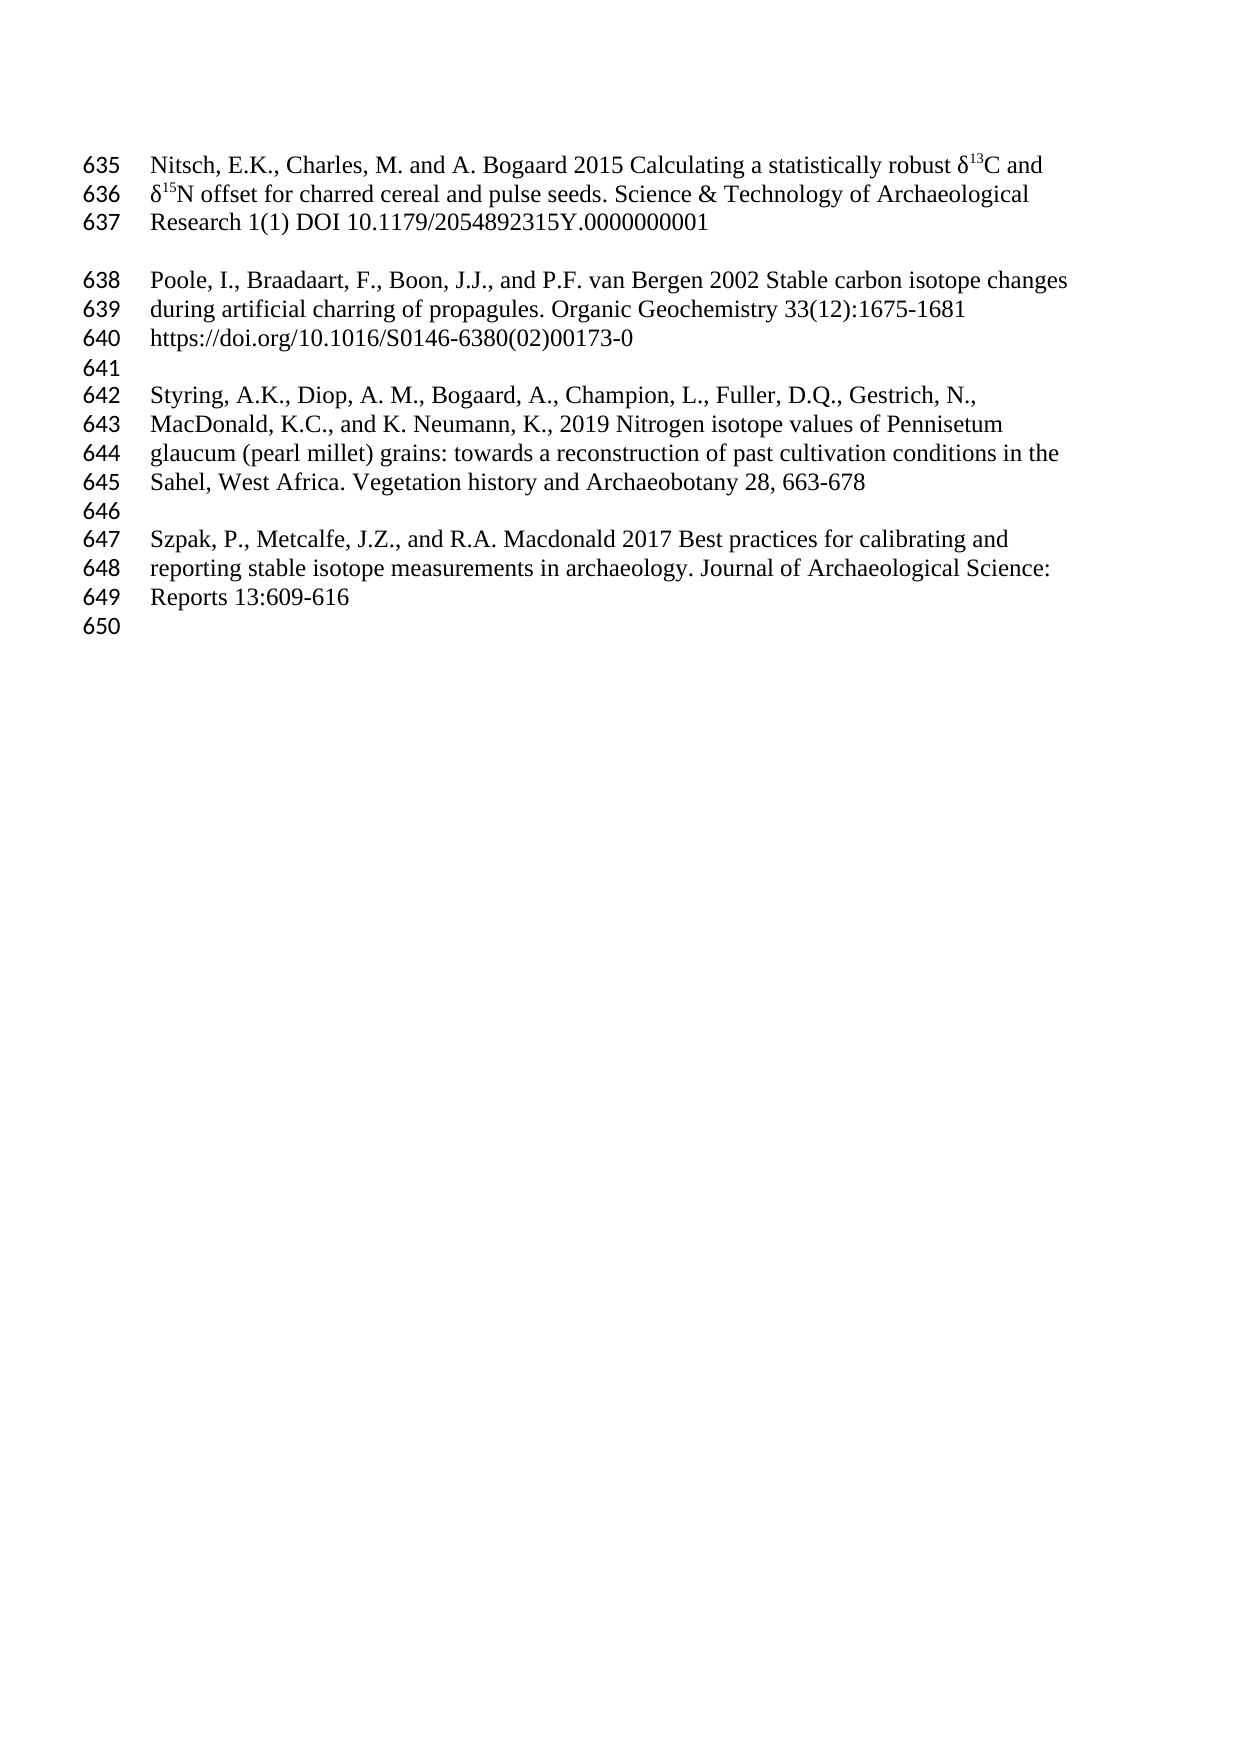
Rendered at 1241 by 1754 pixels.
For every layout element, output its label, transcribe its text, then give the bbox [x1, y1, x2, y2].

text Szpak, P., Metcalfe, J.Z., and R.A. Macdonald 2017 Best practices for calibrating and reporting stable isotope measurements in archaeology. Journal of Archaeological Science: Reports 13:609-616 [150, 524, 1090, 610]
text Poole, I., Braadaart, F., Boon, J.J., and P.F. van Bergen 2002 Stable carbon isotope changes during artificial charring of propagules. Organic Geochemistry 33(12):1675-1681 https://doi.org/10.1016/S0146-6380(02)00173-0 [150, 265, 1090, 352]
text Styring, A.K., Diop, A. M., Bogaard, A., Champion, L., Fuller, D.Q., Gestrich, N., MacDonald, K.C., and K. Neumann, K., 2019 Nitrogen isotope values of Pennisetum glaucum (pearl millet) grains: towards a reconstruction of past cultivation conditions in the Sahel, West Africa. Vegetation history and Archaeobotany 28, 663-678 [150, 380, 1090, 495]
text Nitsch, E.K., Charles, M. and A. Bogaard 2015 Calculating a statistically robust δ13C and δ15N offset for charred cereal and pulse seeds. Science & Technology of Archaeological Research 1(1) DOI 10.1179/2054892315Y.0000000001 [150, 150, 1090, 236]
